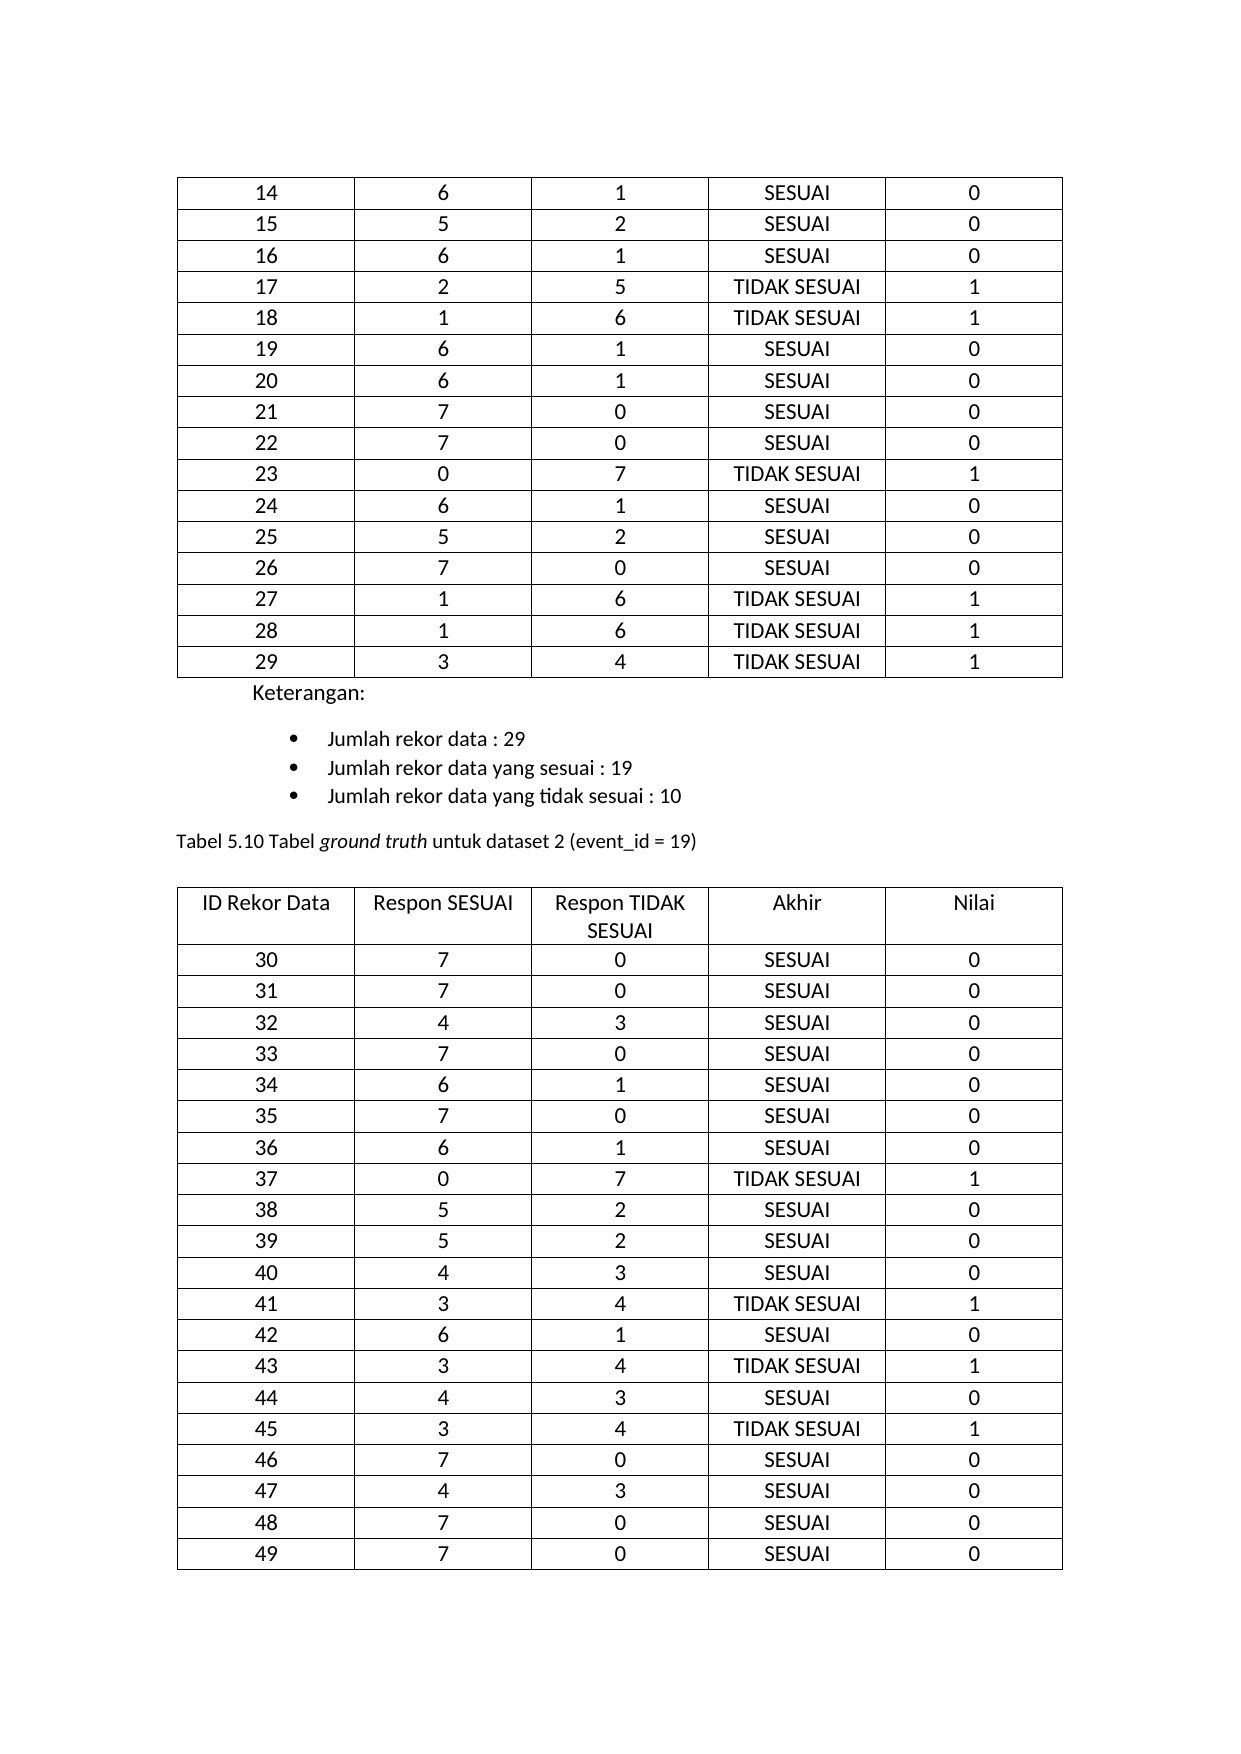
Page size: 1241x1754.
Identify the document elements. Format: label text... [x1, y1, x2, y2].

table_cell 1 [886, 303, 1062, 333]
table_cell 1 [532, 178, 708, 208]
table_cell 7 [355, 976, 531, 1007]
table_cell 16 [178, 241, 354, 271]
table_cell 1 [886, 616, 1062, 646]
table_cell 5 [355, 1195, 531, 1225]
table_cell 31 [178, 976, 354, 1007]
table_cell SESUAI [709, 1445, 885, 1475]
table_cell 1 [532, 491, 708, 521]
table_cell 41 [178, 1289, 354, 1319]
table_cell 0 [886, 1008, 1062, 1038]
table_cell 7 [355, 1101, 531, 1132]
list Jumlah rekor data yang sesuai : 19 [290, 754, 1063, 781]
table_cell 0 [886, 945, 1062, 975]
table_cell 0 [886, 1320, 1062, 1350]
table_cell SESUAI [709, 1508, 885, 1538]
table_cell TIDAK SESUAI [709, 616, 885, 646]
table_cell 46 [178, 1445, 354, 1475]
table_cell 0 [886, 335, 1062, 365]
table_cell 6 [532, 303, 708, 333]
table_cell 0 [886, 1258, 1062, 1288]
table_cell 0 [886, 178, 1062, 208]
table_cell TIDAK SESUAI [709, 1351, 885, 1382]
table_cell 2 [355, 272, 531, 302]
table_cell SESUAI [709, 1039, 885, 1069]
table_cell 1 [355, 585, 531, 615]
table_cell 1 [355, 303, 531, 333]
table_cell 4 [355, 1476, 531, 1507]
table_cell 5 [355, 210, 531, 240]
table_cell SESUAI [709, 1476, 885, 1507]
table_header Respon SESUAI [355, 888, 531, 944]
table_cell 49 [178, 1539, 354, 1569]
table_cell 1 [355, 616, 531, 646]
table_cell 1 [886, 1414, 1062, 1444]
table_cell 5 [532, 272, 708, 302]
table_cell 0 [532, 1508, 708, 1538]
table_cell 34 [178, 1070, 354, 1100]
table_cell 32 [178, 1008, 354, 1038]
table_cell 7 [355, 945, 531, 975]
table_cell TIDAK SESUAI [709, 1289, 885, 1319]
table_cell SESUAI [709, 1383, 885, 1413]
table_cell 0 [886, 1539, 1062, 1569]
table_header Respon TIDAK SESUAI [532, 888, 708, 944]
table_cell 42 [178, 1320, 354, 1350]
table_cell 6 [532, 616, 708, 646]
table_cell 35 [178, 1101, 354, 1132]
table_cell 26 [178, 553, 354, 583]
table_cell 0 [886, 1383, 1062, 1413]
table_cell SESUAI [709, 1258, 885, 1288]
table_cell SESUAI [709, 976, 885, 1007]
table_cell 2 [532, 1226, 708, 1257]
table_cell 0 [532, 397, 708, 427]
table_cell SESUAI [709, 491, 885, 521]
table_header ID Rekor Data [178, 888, 354, 944]
table_cell 0 [532, 553, 708, 583]
table_cell 7 [355, 428, 531, 458]
table_cell 2 [532, 522, 708, 552]
table_cell 2 [532, 1195, 708, 1225]
table_cell 20 [178, 366, 354, 396]
table_cell TIDAK SESUAI [709, 585, 885, 615]
table_cell 0 [532, 1539, 708, 1569]
table_cell 47 [178, 1476, 354, 1507]
table_cell 6 [355, 1070, 531, 1100]
table_cell SESUAI [709, 366, 885, 396]
table_cell 0 [886, 1508, 1062, 1538]
table_cell 3 [355, 1289, 531, 1319]
table_header Nilai [886, 888, 1062, 944]
table_cell 19 [178, 335, 354, 365]
table_cell 22 [178, 428, 354, 458]
table_cell 0 [886, 522, 1062, 552]
table_cell SESUAI [709, 210, 885, 240]
table_cell 14 [178, 178, 354, 208]
table_cell 33 [178, 1039, 354, 1069]
table_cell TIDAK SESUAI [709, 1414, 885, 1444]
table_cell 6 [355, 1320, 531, 1350]
table_cell 7 [532, 460, 708, 490]
table_cell 1 [886, 1289, 1062, 1319]
table_cell 3 [355, 1351, 531, 1382]
table_cell 0 [886, 428, 1062, 458]
table_cell 7 [355, 1508, 531, 1538]
table_cell 0 [355, 460, 531, 490]
table_cell SESUAI [709, 397, 885, 427]
table_cell 0 [886, 397, 1062, 427]
table_cell 1 [532, 241, 708, 271]
table_cell 5 [355, 1226, 531, 1257]
table_cell TIDAK SESUAI [709, 460, 885, 490]
table_cell TIDAK SESUAI [709, 647, 885, 677]
table_cell 0 [532, 1445, 708, 1475]
table_cell SESUAI [709, 553, 885, 583]
table_cell SESUAI [709, 1226, 885, 1257]
table_cell 1 [532, 1320, 708, 1350]
table_cell 1 [886, 585, 1062, 615]
table_cell 0 [886, 366, 1062, 396]
text Keterangan: [177, 678, 1063, 706]
table_cell SESUAI [709, 945, 885, 975]
table_cell 43 [178, 1351, 354, 1382]
table_cell 30 [178, 945, 354, 975]
list Jumlah rekor data : 29 [290, 725, 1063, 752]
table_cell SESUAI [709, 335, 885, 365]
table_cell 29 [178, 647, 354, 677]
table_cell 1 [532, 1133, 708, 1163]
table_cell 0 [532, 428, 708, 458]
table_cell 0 [886, 241, 1062, 271]
table_cell TIDAK SESUAI [709, 272, 885, 302]
table_cell 7 [355, 1039, 531, 1069]
table_cell 0 [886, 1226, 1062, 1257]
table_cell 0 [886, 491, 1062, 521]
table_cell 25 [178, 522, 354, 552]
table_cell 7 [355, 553, 531, 583]
table_cell 0 [886, 1101, 1062, 1132]
table_cell 39 [178, 1226, 354, 1257]
table_cell 2 [532, 210, 708, 240]
table_cell 1 [532, 335, 708, 365]
table_cell 0 [532, 1039, 708, 1069]
table_cell 6 [532, 585, 708, 615]
table_cell 3 [532, 1476, 708, 1507]
table_cell 4 [355, 1008, 531, 1038]
list Jumlah rekor data yang tidak sesuai : 10 [290, 783, 1063, 809]
table_cell 1 [886, 460, 1062, 490]
table_cell SESUAI [709, 1070, 885, 1100]
table_cell 1 [532, 366, 708, 396]
table_cell 6 [355, 178, 531, 208]
table_cell 6 [355, 1133, 531, 1163]
table_cell 36 [178, 1133, 354, 1163]
table_cell SESUAI [709, 522, 885, 552]
table_cell 44 [178, 1383, 354, 1413]
table_cell 1 [886, 647, 1062, 677]
table_cell 1 [886, 1164, 1062, 1194]
table_cell 7 [355, 1445, 531, 1475]
table_cell 4 [355, 1383, 531, 1413]
table_cell 0 [886, 1445, 1062, 1475]
table_cell 15 [178, 210, 354, 240]
table_cell 0 [532, 1101, 708, 1132]
table_cell SESUAI [709, 1320, 885, 1350]
table_cell 7 [355, 1539, 531, 1569]
table_header Akhir [709, 888, 885, 944]
table_cell 4 [532, 647, 708, 677]
table_cell 27 [178, 585, 354, 615]
table_cell 1 [886, 1351, 1062, 1382]
table_cell 3 [532, 1383, 708, 1413]
table_cell 0 [532, 976, 708, 1007]
table_cell 24 [178, 491, 354, 521]
table_cell 23 [178, 460, 354, 490]
table_cell TIDAK SESUAI [709, 1164, 885, 1194]
table_cell 5 [355, 522, 531, 552]
table_cell 40 [178, 1258, 354, 1288]
table_cell 3 [355, 647, 531, 677]
table_cell TIDAK SESUAI [709, 303, 885, 333]
table_cell 38 [178, 1195, 354, 1225]
table_cell 4 [355, 1258, 531, 1288]
table_cell 7 [532, 1164, 708, 1194]
table_cell 0 [355, 1164, 531, 1194]
table_cell 3 [532, 1258, 708, 1288]
table_cell 0 [886, 1039, 1062, 1069]
table_cell SESUAI [709, 1539, 885, 1569]
table_cell SESUAI [709, 428, 885, 458]
table_cell 28 [178, 616, 354, 646]
table_cell 21 [178, 397, 354, 427]
table_cell SESUAI [709, 178, 885, 208]
table_cell 3 [355, 1414, 531, 1444]
table_cell 1 [532, 1070, 708, 1100]
table_cell 6 [355, 241, 531, 271]
table_cell 18 [178, 303, 354, 333]
table_cell SESUAI [709, 241, 885, 271]
table_cell 0 [886, 1070, 1062, 1100]
table_cell 17 [178, 272, 354, 302]
table_cell 0 [532, 945, 708, 975]
table_cell 48 [178, 1508, 354, 1538]
table_cell 4 [532, 1351, 708, 1382]
table_cell 0 [886, 1195, 1062, 1225]
table_cell SESUAI [709, 1008, 885, 1038]
table_cell 45 [178, 1414, 354, 1444]
table_cell SESUAI [709, 1101, 885, 1132]
table_cell 6 [355, 491, 531, 521]
table_cell 3 [532, 1008, 708, 1038]
table_cell SESUAI [709, 1133, 885, 1163]
table_cell 6 [355, 366, 531, 396]
table_cell 0 [886, 976, 1062, 1007]
table_cell 4 [532, 1289, 708, 1319]
table_cell SESUAI [709, 1195, 885, 1225]
table_cell 6 [355, 335, 531, 365]
table_cell 1 [886, 272, 1062, 302]
table_cell 4 [532, 1414, 708, 1444]
table_cell 0 [886, 1476, 1062, 1507]
table_cell 37 [178, 1164, 354, 1194]
table_cell 0 [886, 553, 1062, 583]
table_cell 0 [886, 210, 1062, 240]
table_cell 0 [886, 1133, 1062, 1163]
table_cell 7 [355, 397, 531, 427]
